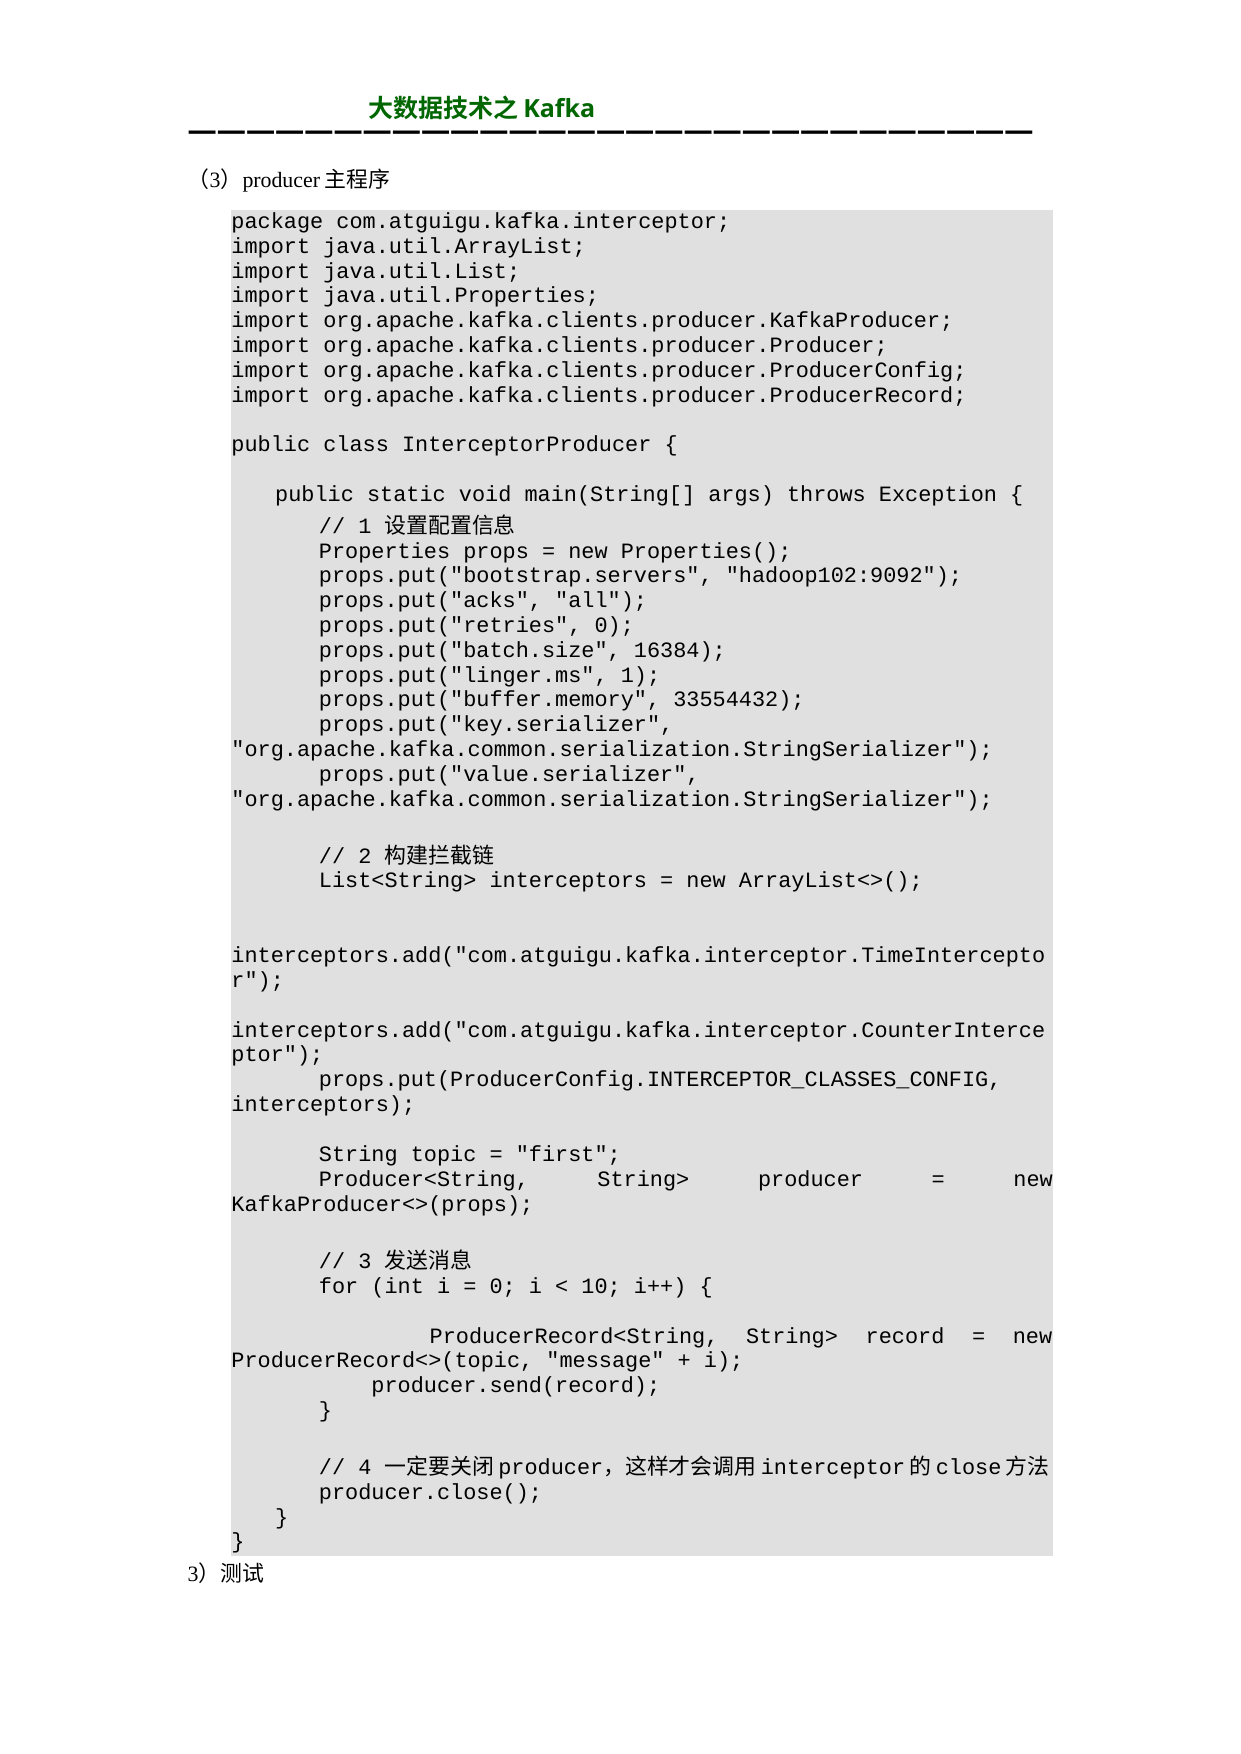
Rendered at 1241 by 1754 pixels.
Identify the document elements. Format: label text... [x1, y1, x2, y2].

text } [231, 1506, 1053, 1531]
text public class InterceptorProducer { [231, 433, 1053, 458]
text producer.send(record); [231, 1374, 1053, 1399]
text props.put("value.serializer", "org.apache.kafka.common.serialization.StringSerializer"); [231, 763, 1053, 812]
text interceptors.add("com.atguigu.kafka.interceptor.TimeInterceptor"); interceptors.add("com.atguigu.kafka.interceptor.CounterInterceptor"); [231, 894, 1053, 1068]
text import java.util.Properties; [231, 285, 1053, 309]
text List<String> interceptors = new ArrayList<>(); [231, 870, 1053, 894]
text import org.apache.kafka.clients.producer.KafkaProducer; [231, 309, 1053, 334]
text Producer<String, String> producer = new KafkaProducer<>(props); [231, 1168, 1053, 1218]
text Properties props = new Properties(); [231, 540, 1053, 564]
text import org.apache.kafka.clients.producer.Producer; [231, 334, 1053, 359]
text ProducerRecord<String, String> record = new ProducerRecord<>(topic, "message" + i); [231, 1325, 1053, 1374]
text props.put("buffer.memory", 33554432); [231, 688, 1053, 713]
text public static void main(String[] args) throws Exception { [231, 483, 1053, 508]
text package com.atguigu.kafka.interceptor; [231, 210, 1053, 235]
text // 3 发送消息 [231, 1243, 1053, 1275]
text // 4 一定要关闭producer，这样才会调用interceptor的close方法 [231, 1449, 1053, 1481]
text props.put("batch.size", 16384); [231, 639, 1053, 664]
text props.put("acks", "all"); [231, 589, 1053, 614]
text （3）producer主程序 [187, 162, 1053, 194]
text import org.apache.kafka.clients.producer.ProducerConfig; [231, 359, 1053, 384]
text } [231, 1399, 1053, 1424]
text props.put("retries", 0); [231, 614, 1053, 639]
text } [231, 1531, 1053, 1556]
text props.put(ProducerConfig.INTERCEPTOR_CLASSES_CONFIG, interceptors); [231, 1068, 1053, 1118]
text import java.util.List; [231, 260, 1053, 285]
text props.put("key.serializer", "org.apache.kafka.common.serialization.StringSerializer"); [231, 713, 1053, 763]
text 3）测试 [187, 1556, 1053, 1588]
text // 1 设置配置信息 [231, 508, 1053, 540]
text props.put("linger.ms", 1); [231, 664, 1053, 688]
text for (int i = 0; i < 10; i++) { [231, 1275, 1053, 1299]
text import org.apache.kafka.clients.producer.ProducerRecord; [231, 384, 1053, 409]
text props.put("bootstrap.servers", "hadoop102:9092"); [231, 564, 1053, 589]
text import java.util.ArrayList; [231, 235, 1053, 260]
text producer.close(); [231, 1481, 1053, 1506]
text // 2 构建拦截链 [231, 838, 1053, 870]
text String topic = "first"; [231, 1143, 1053, 1168]
